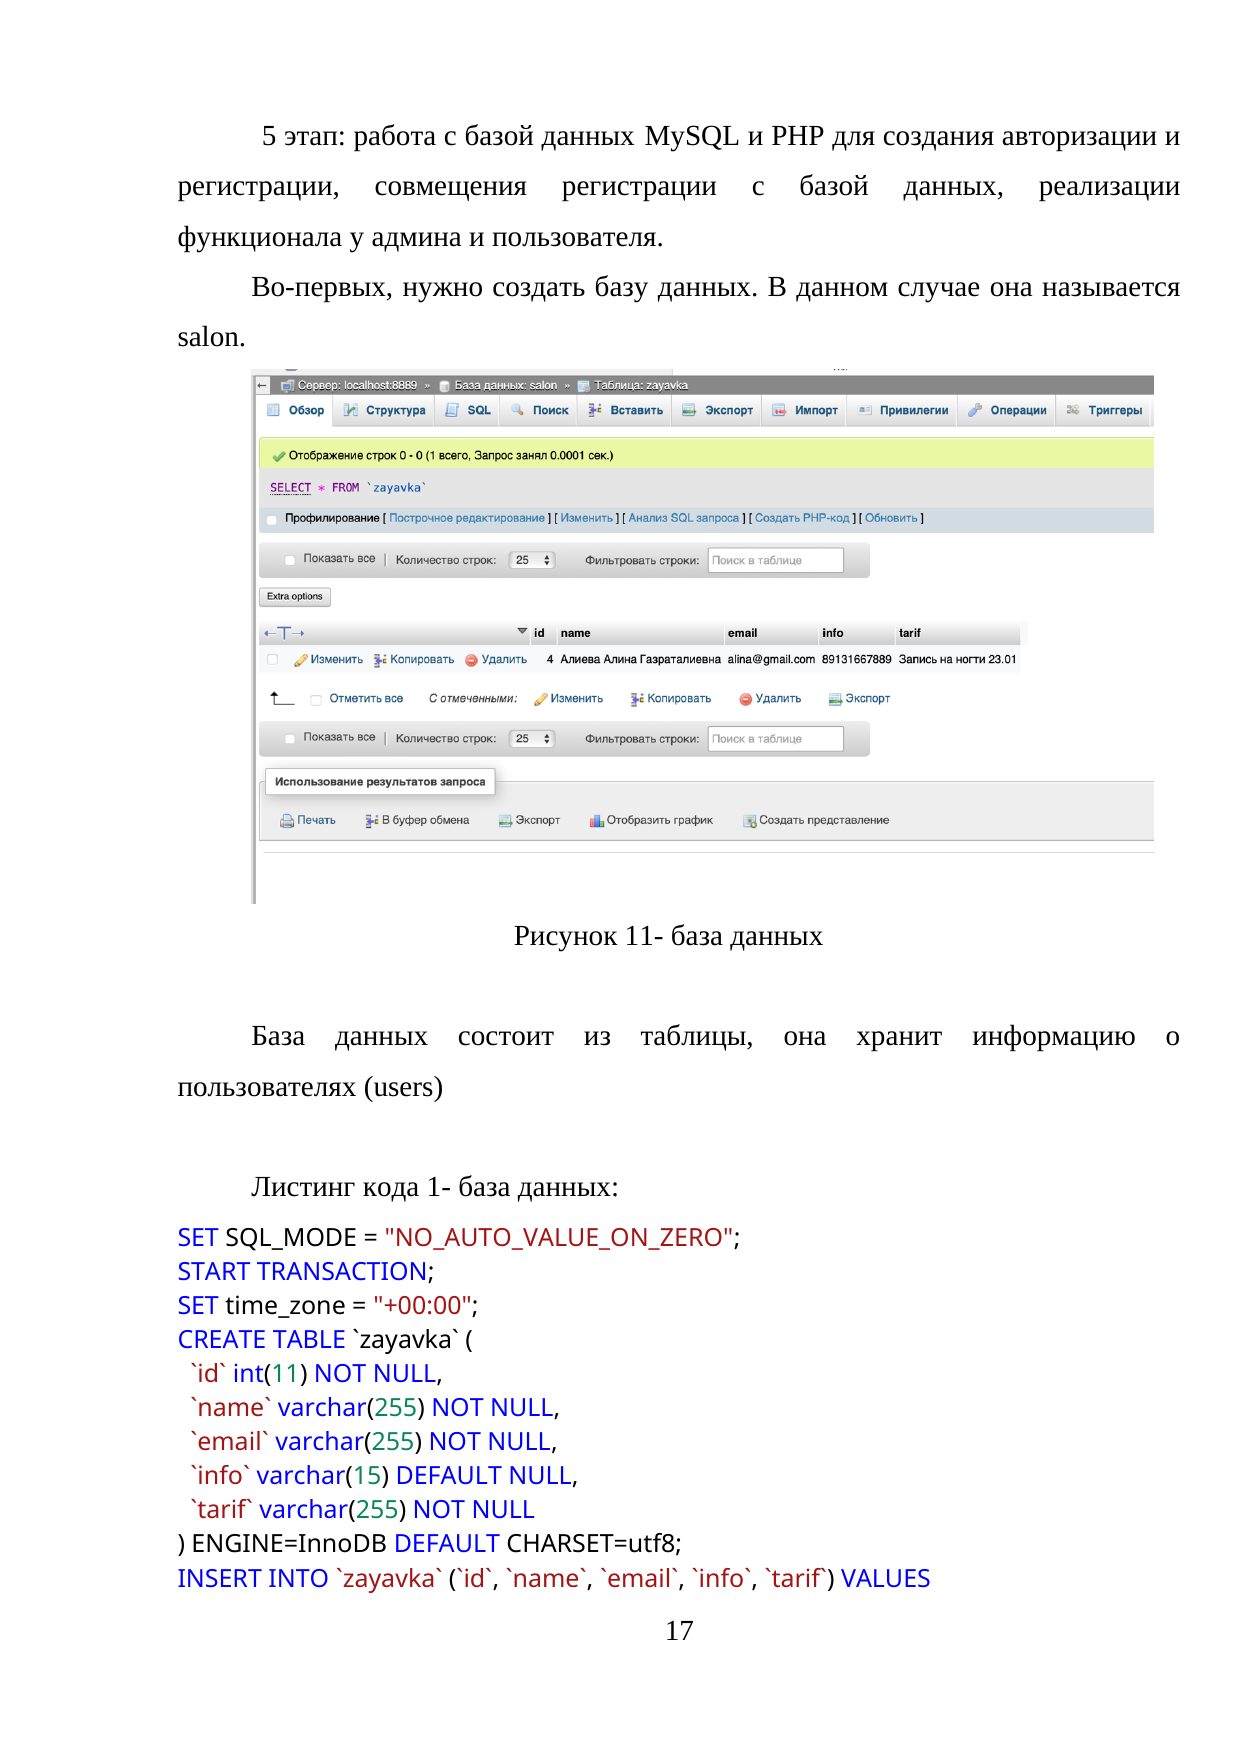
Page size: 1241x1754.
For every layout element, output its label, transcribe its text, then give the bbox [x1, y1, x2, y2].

text Листинг кода 1- база данных: [177, 1169, 1181, 1203]
text `name` varchar(255) NOT NULL, [177, 1390, 1181, 1424]
text START TRANSACTION; [177, 1254, 1181, 1288]
text INSERT INTO `zayavka` (`id`, `name`, `email`, `info`, `tarif`) VALUES [177, 1560, 1181, 1594]
text ) ENGINE=InnoDB DEFAULT CHARSET=utf8; [177, 1526, 1181, 1560]
text Рисунок 11- база данных [177, 918, 1181, 951]
text SET time_zone = "+00:00"; [177, 1288, 1181, 1322]
text 5 этап: работа с базой данных MySQL и PHP для создания авторизации и регистрации, совмещения регистрации с базой данных, реализации функционала у админа и пользователя. [177, 118, 1181, 252]
text Во-первых, нужно создать базу данных. В данном случае она называется salon. [177, 269, 1181, 353]
text `email` varchar(255) NOT NULL, [177, 1424, 1181, 1458]
text `tarif` varchar(255) NOT NULL [177, 1492, 1181, 1526]
text SET SQL_MODE = "NO_AUTO_VALUE_ON_ZERO"; [177, 1219, 1181, 1254]
picture [251, 369, 1154, 904]
text База данных состоит из таблицы, она хранит информацию о пользователях (users) [177, 1018, 1181, 1102]
text `info` varchar(15) DEFAULT NULL, [177, 1458, 1181, 1492]
text CREATE TABLE `zayavka` ( [177, 1322, 1181, 1356]
text `id` int(11) NOT NULL, [177, 1356, 1181, 1390]
